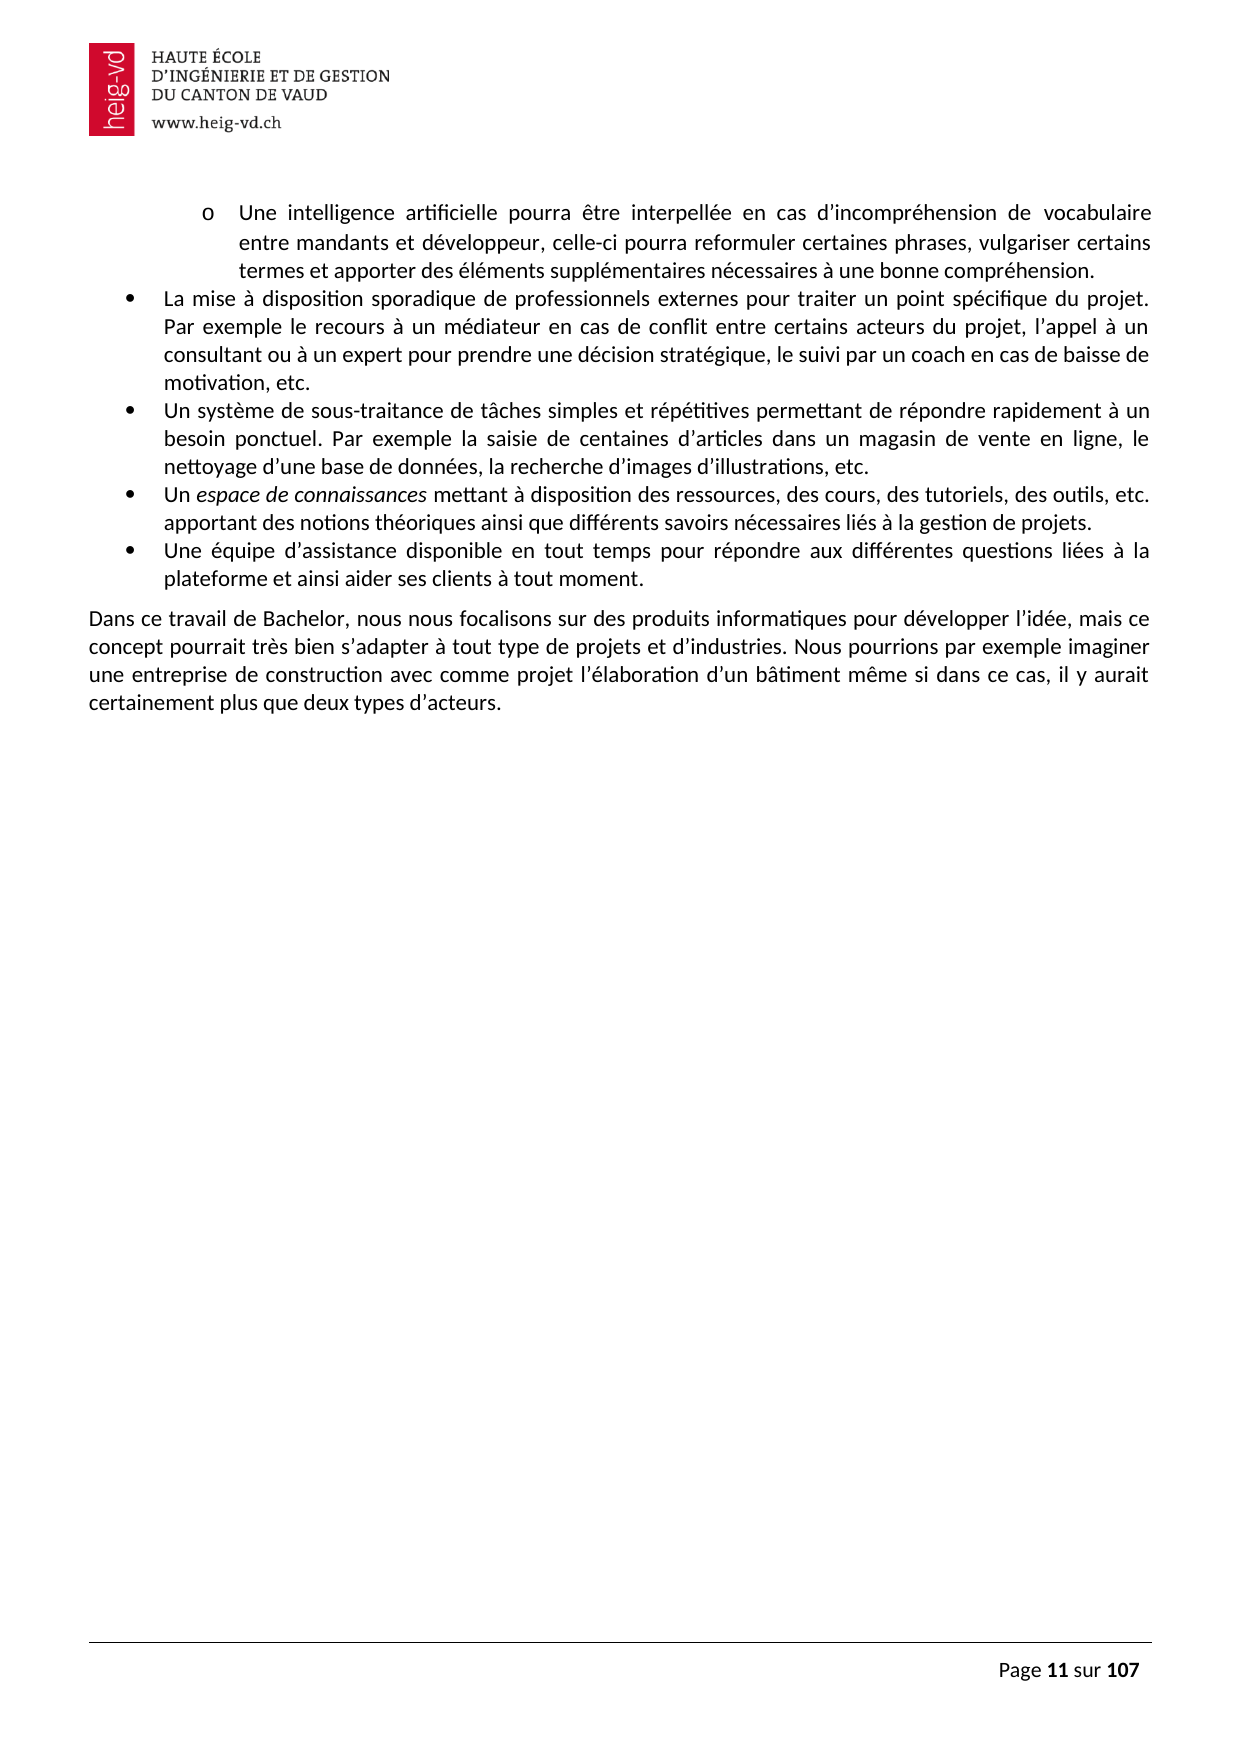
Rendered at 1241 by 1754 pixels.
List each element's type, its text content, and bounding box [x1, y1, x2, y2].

picture [89, 43, 389, 136]
list Une équipe d’assistance disponible en tout temps pour répondre aux différentes questions liées à la plateforme et ainsi aider ses clients à tout moment. [126, 536, 1152, 592]
list Un système de sous-traitance de tâches simples et répétitives permettant de répondre rapidement à un besoin ponctuel. Par exemple la saisie de centaines d’articles dans un magasin de vente en ligne, le nettoyage d’une base de données, la recherche d’images d’illustrations, etc. [126, 396, 1152, 480]
text Dans ce travail de Bachelor, nous nous focalisons sur des produits informatiques pour développer l’idée, mais ce concept pourrait très bien s’adapter à tout type de projets et d’industries. Nous pourrions par exemple imaginer une entreprise de construction avec comme projet l’élaboration d’un bâtiment même si dans ce cas, il y aurait certainement plus que deux types d’acteurs. [89, 604, 1152, 717]
list Une intelligence artificielle pourra être interpellée en cas d’incompréhension de vocabulaire entre mandants et développeur, celle-ci pourra reformuler certaines phrases, vulgariser certains termes et apporter des éléments supplémentaires nécessaires à une bonne compréhension. [201, 198, 1152, 284]
list Un espace de connaissances mettant à disposition des ressources, des cours, des tutoriels, des outils, etc. apportant des notions théoriques ainsi que différents savoirs nécessaires liés à la gestion de projets. [126, 480, 1152, 536]
list La mise à disposition sporadique de professionnels externes pour traiter un point spécifique du projet. Par exemple le recours à un médiateur en cas de conflit entre certains acteurs du projet, l’appel à un consultant ou à un expert pour prendre une décision stratégique, le suivi par un coach en cas de baisse de motivation, etc. [126, 284, 1152, 396]
